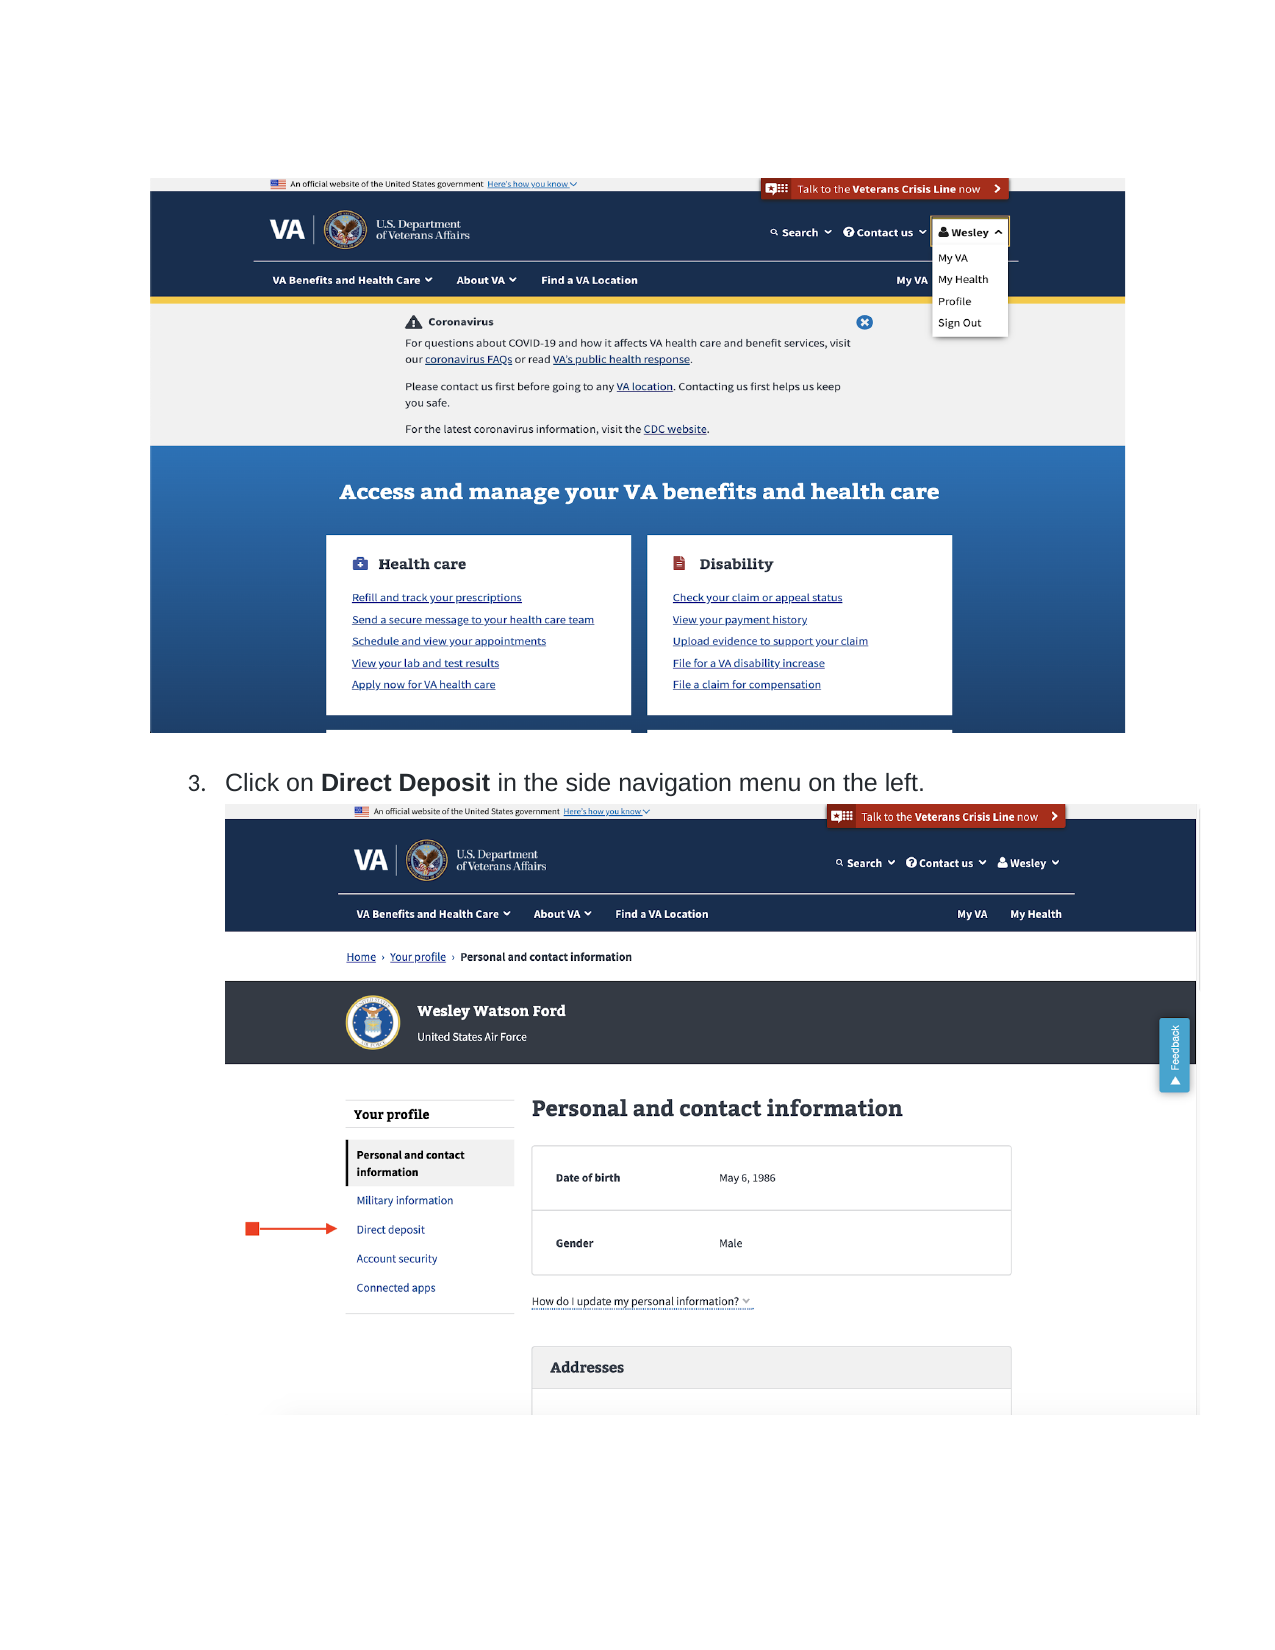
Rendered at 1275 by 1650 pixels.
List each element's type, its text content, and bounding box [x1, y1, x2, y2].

picture [150, 178, 1125, 733]
list Click on Direct Deposit in the side navigation menu on the left. [187, 767, 1125, 798]
picture [225, 804, 1200, 1415]
